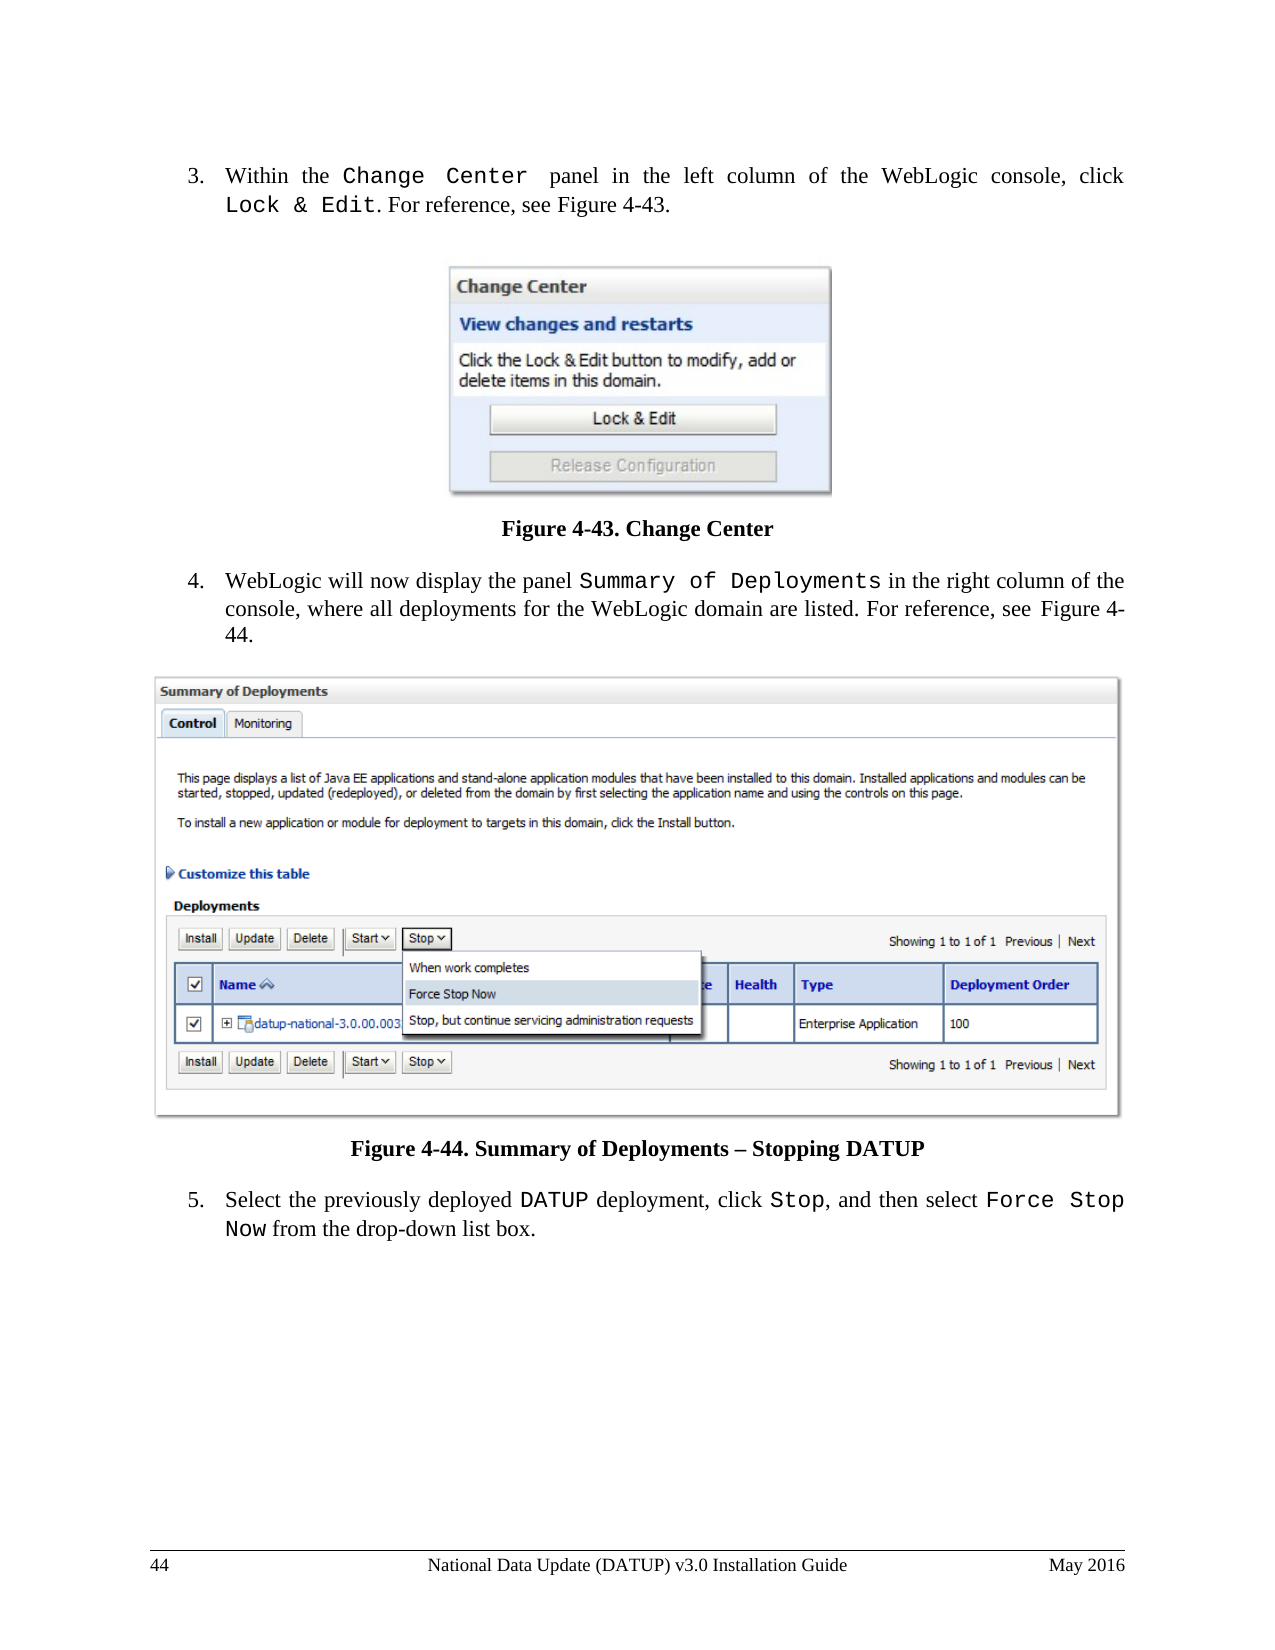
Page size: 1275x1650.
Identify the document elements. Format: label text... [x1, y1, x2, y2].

picture [150, 672, 1125, 1123]
picture [443, 257, 832, 503]
list Select the previously deployed DATUP deployment, click Stop, and then select Force Stop Now from the drop-down list box. [187, 1186, 1125, 1243]
